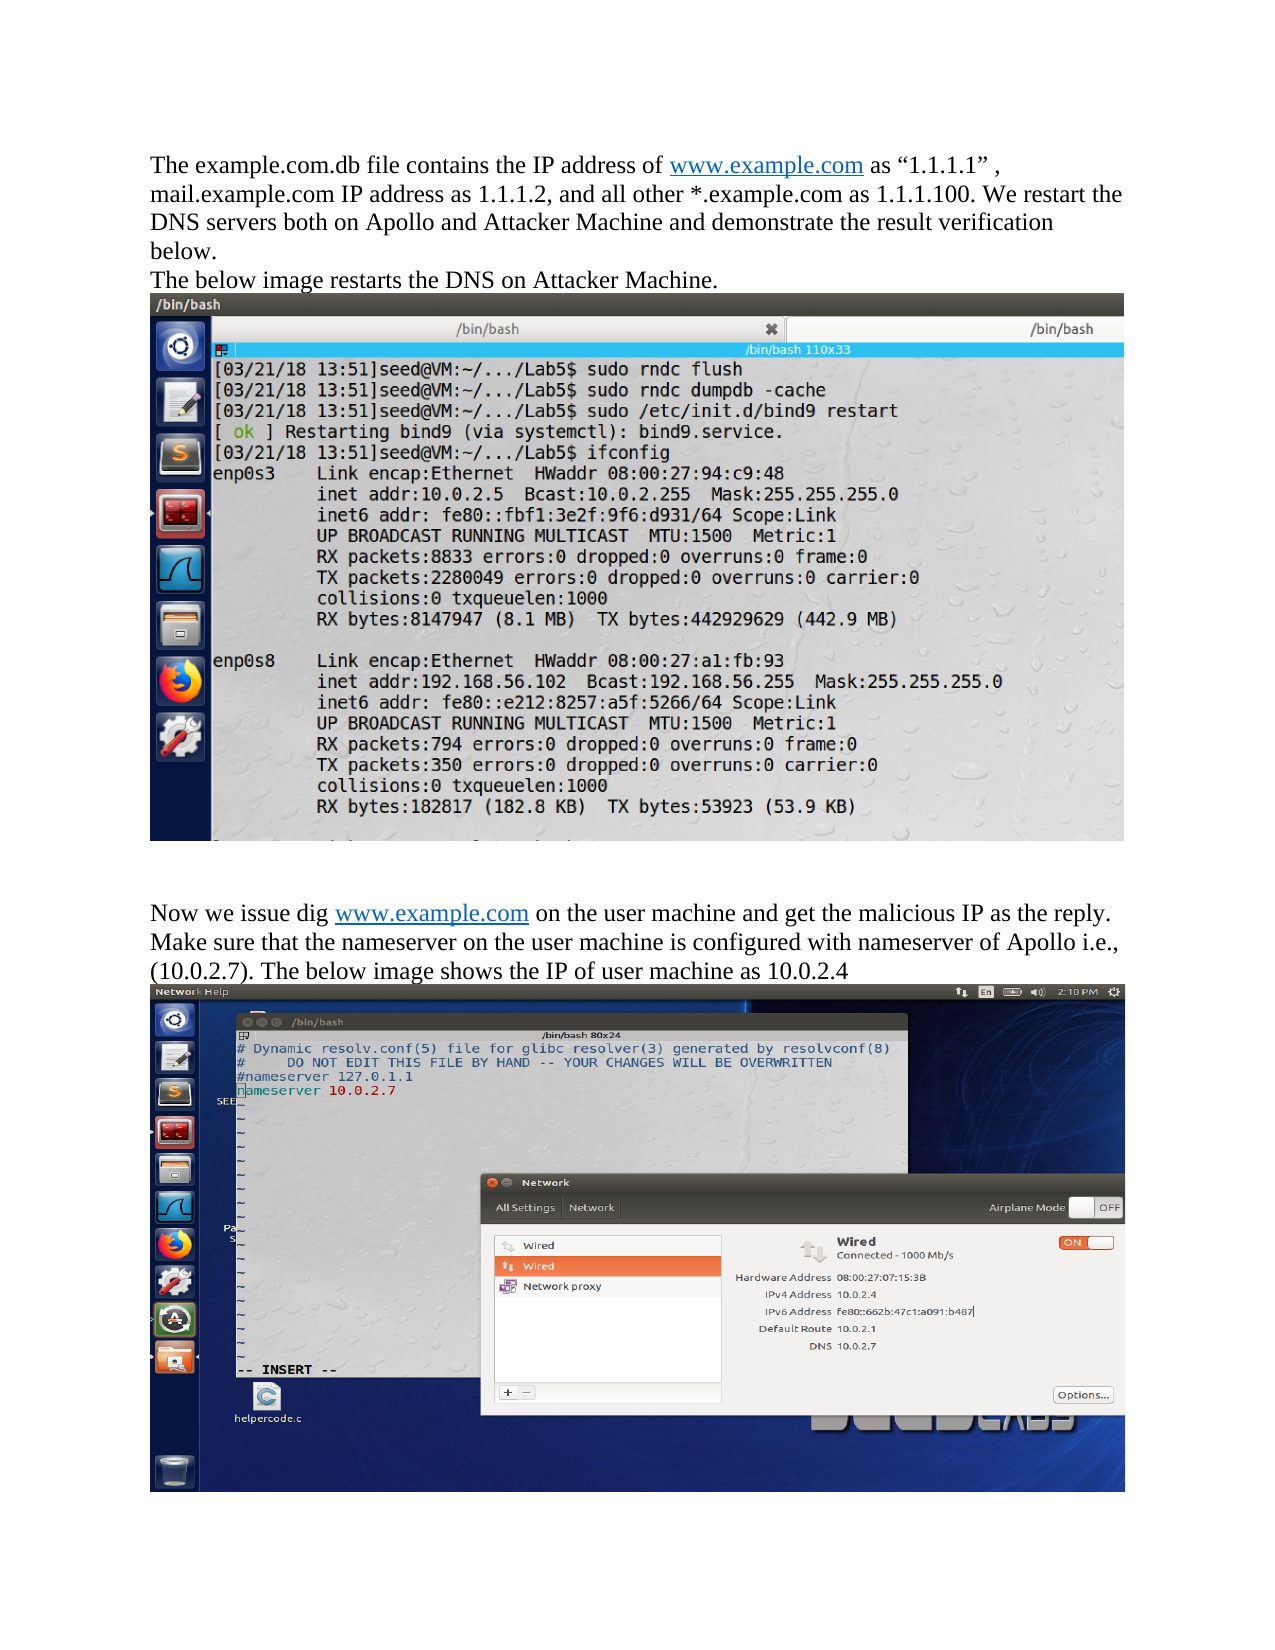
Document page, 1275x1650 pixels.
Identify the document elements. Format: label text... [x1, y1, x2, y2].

text Now we issue dig www.example.com on the user machine and get the malicious IP as the reply. Make sure that the nameserver on the user machine is configured with nameserver of Apollo i.e., (10.0.2.7). The below image shows the IP of user machine as 10.0.2.4 [150, 898, 1125, 984]
text The below image restarts the DNS on Attacker Machine. [150, 265, 1125, 294]
text The example.com.db file contains the IP address of www.example.com as “1.1.1.1” , mail.example.com IP address as 1.1.1.2, and all other *.example.com as 1.1.1.100. We restart the DNS servers both on Apollo and Attacker Machine and demonstrate the result verification below. [150, 150, 1125, 265]
picture [150, 984, 1125, 1492]
picture [150, 293, 1124, 841]
